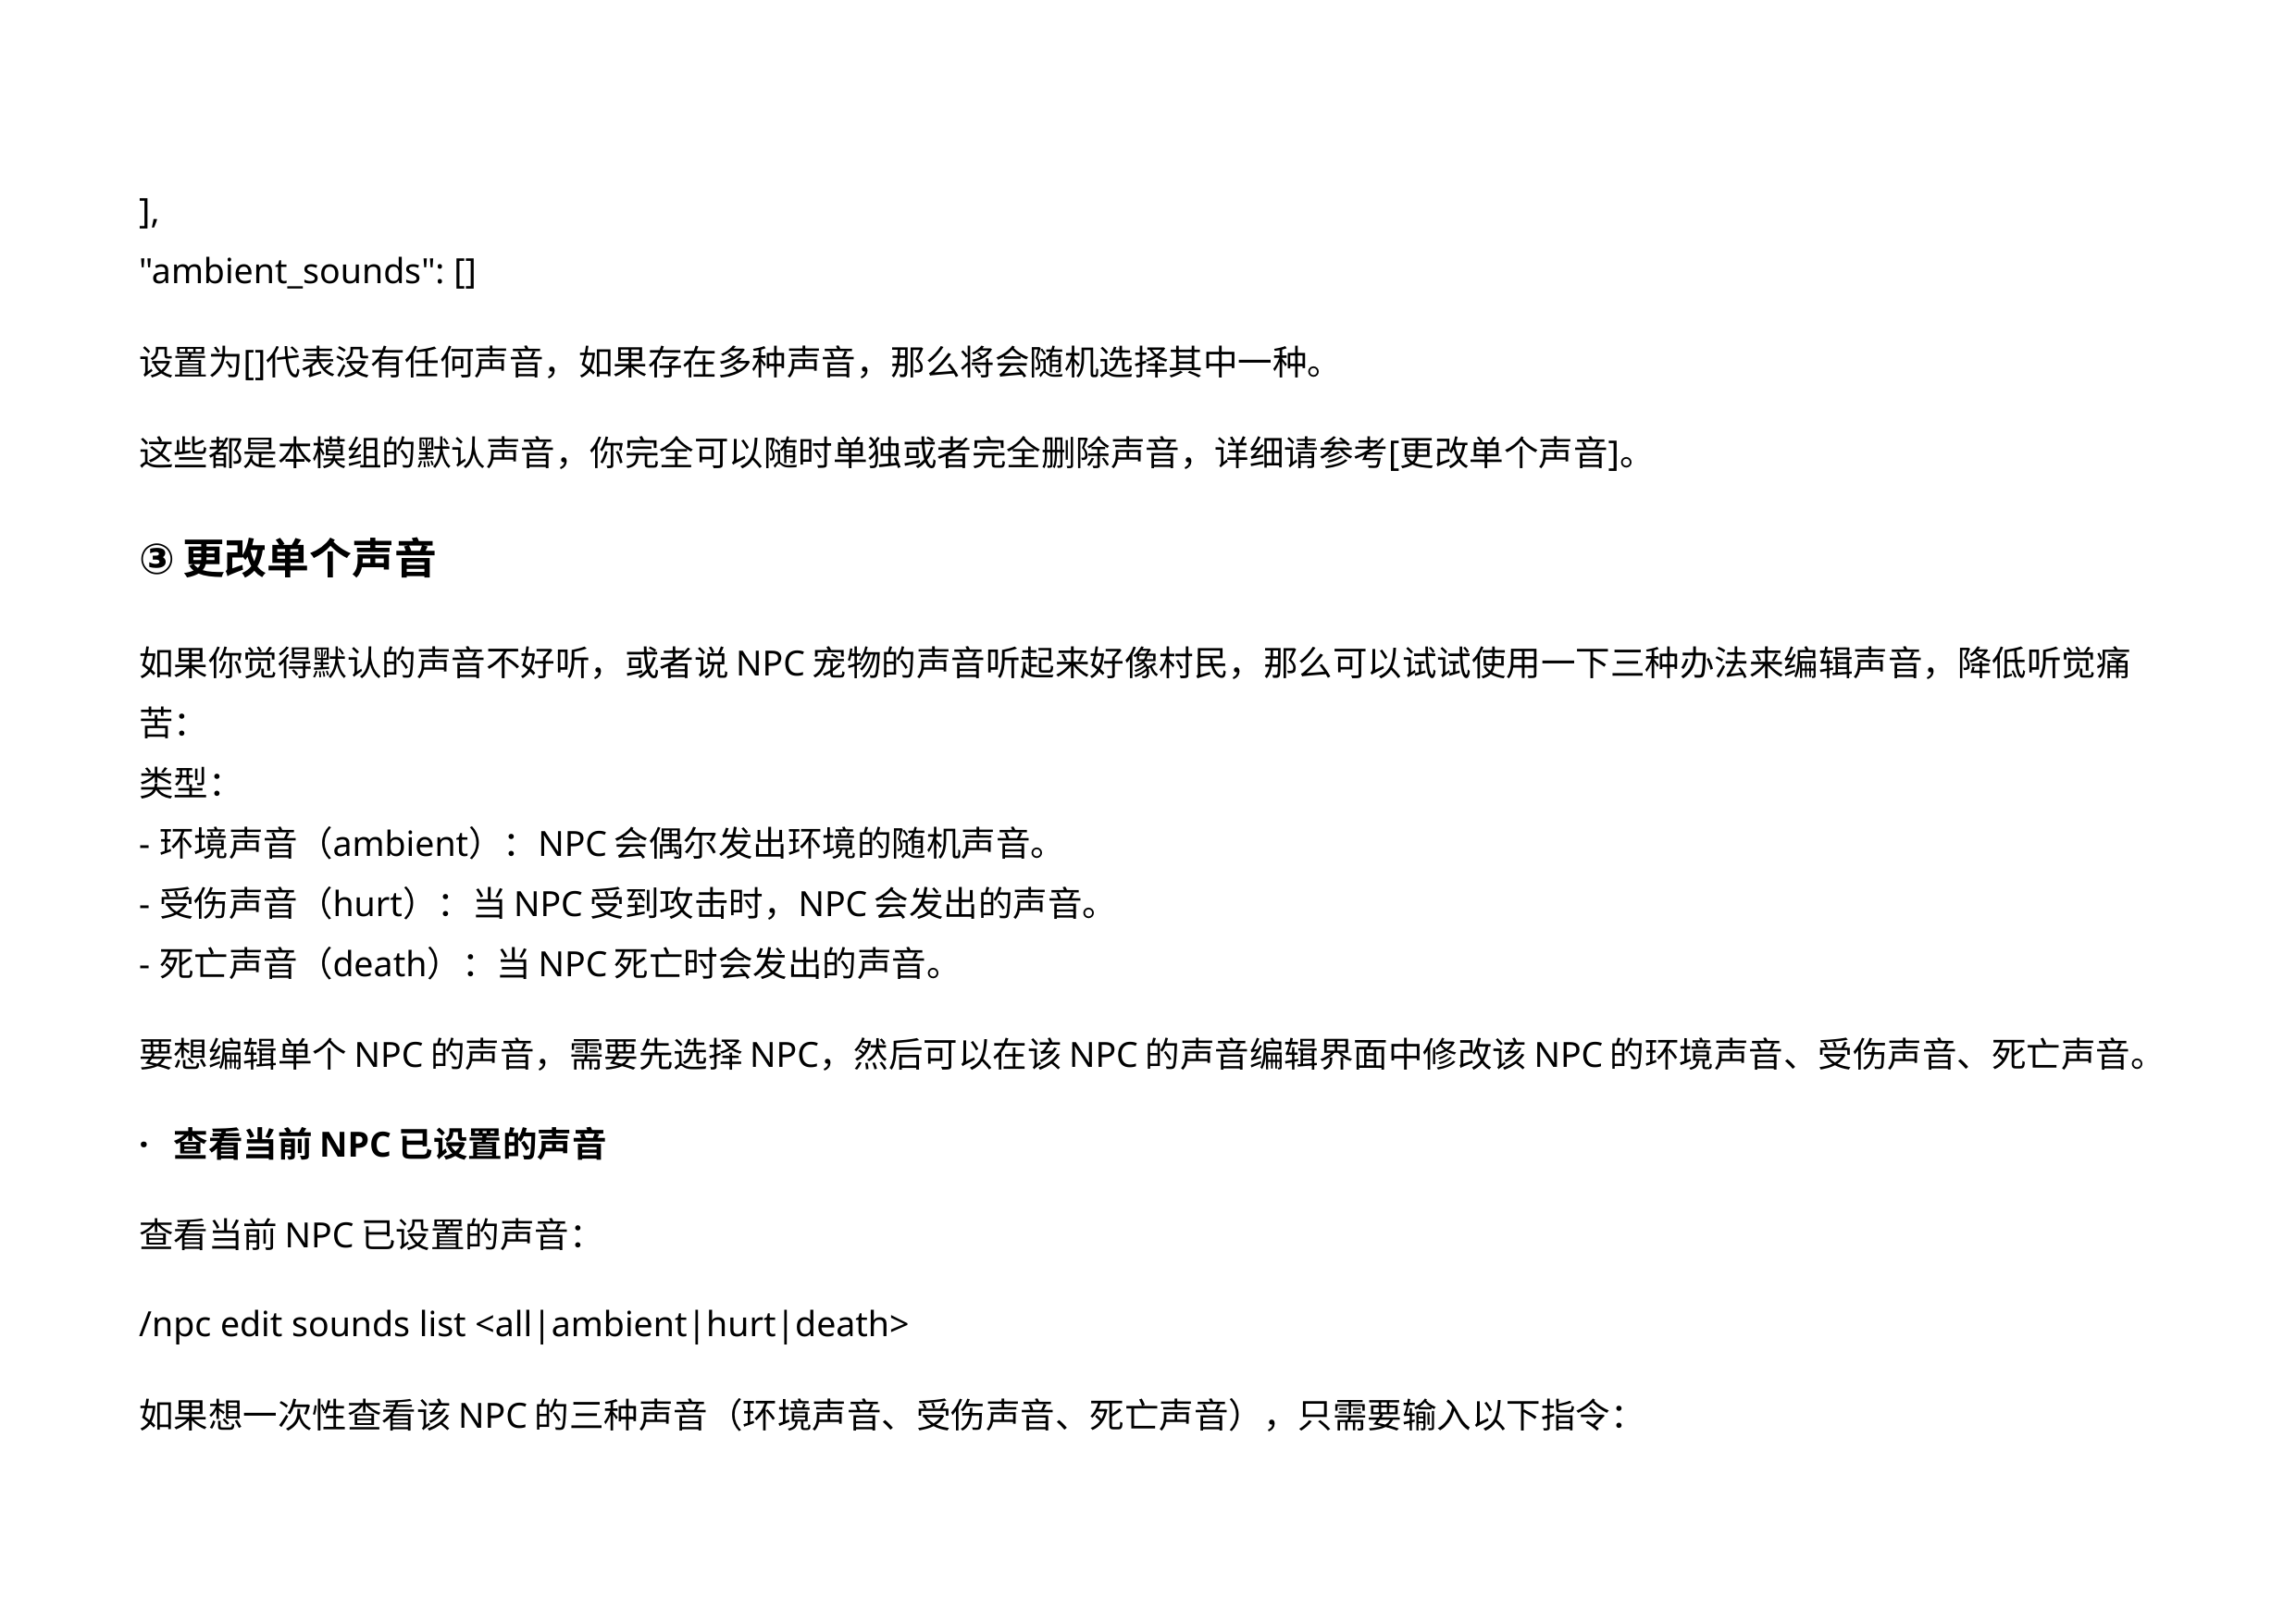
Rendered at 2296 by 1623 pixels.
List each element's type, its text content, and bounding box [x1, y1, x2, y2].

list 更改单个声音 [139, 511, 2156, 601]
text 要想编辑单个NPC的声音，需要先选择NPC，然后可以在该NPC的声音编辑界面中修改该NPC的环境声音、受伤声音、死亡声音。 [139, 1022, 2156, 1082]
text 如果想一次性查看该NPC的三种声音（环境声音、受伤声音、死亡声音），只需要输入以下指令： [139, 1382, 2156, 1443]
text 类型： [139, 751, 2156, 812]
text /npc edit sounds list <all|ambient|hurt|death> [139, 1293, 2156, 1353]
list 查看当前NPC已设置的声音 [139, 1112, 2156, 1172]
text 查看当前NPC已设置的声音： [139, 1202, 2156, 1262]
text - 受伤声音（hurt）：当NPC受到攻击时，NPC会发出的声音。 [139, 872, 2156, 932]
text 这些都是本模组的默认声音，你完全可以随时单独或者完全删除声音，详细请参考[更改单个声音]。 [139, 420, 2156, 480]
text - 环境声音（ambient）：NPC会偶尔发出环境的随机声音。 [139, 812, 2156, 872]
text ], [139, 180, 2156, 240]
text 设置为[]代表没有任何声音，如果存在多种声音，那么将会随机选择其中一种。 [139, 330, 2156, 390]
text - 死亡声音（death）：当NPC死亡时会发出的声音。 [139, 932, 2156, 992]
text 如果你觉得默认的声音不好听，或者说NPC宠物的声音听起来好像村民，那么可以试试使用一下三种办法来编辑声音，降低听觉痛苦： [139, 631, 2156, 751]
text "ambient_sounds": [] [139, 240, 2156, 300]
